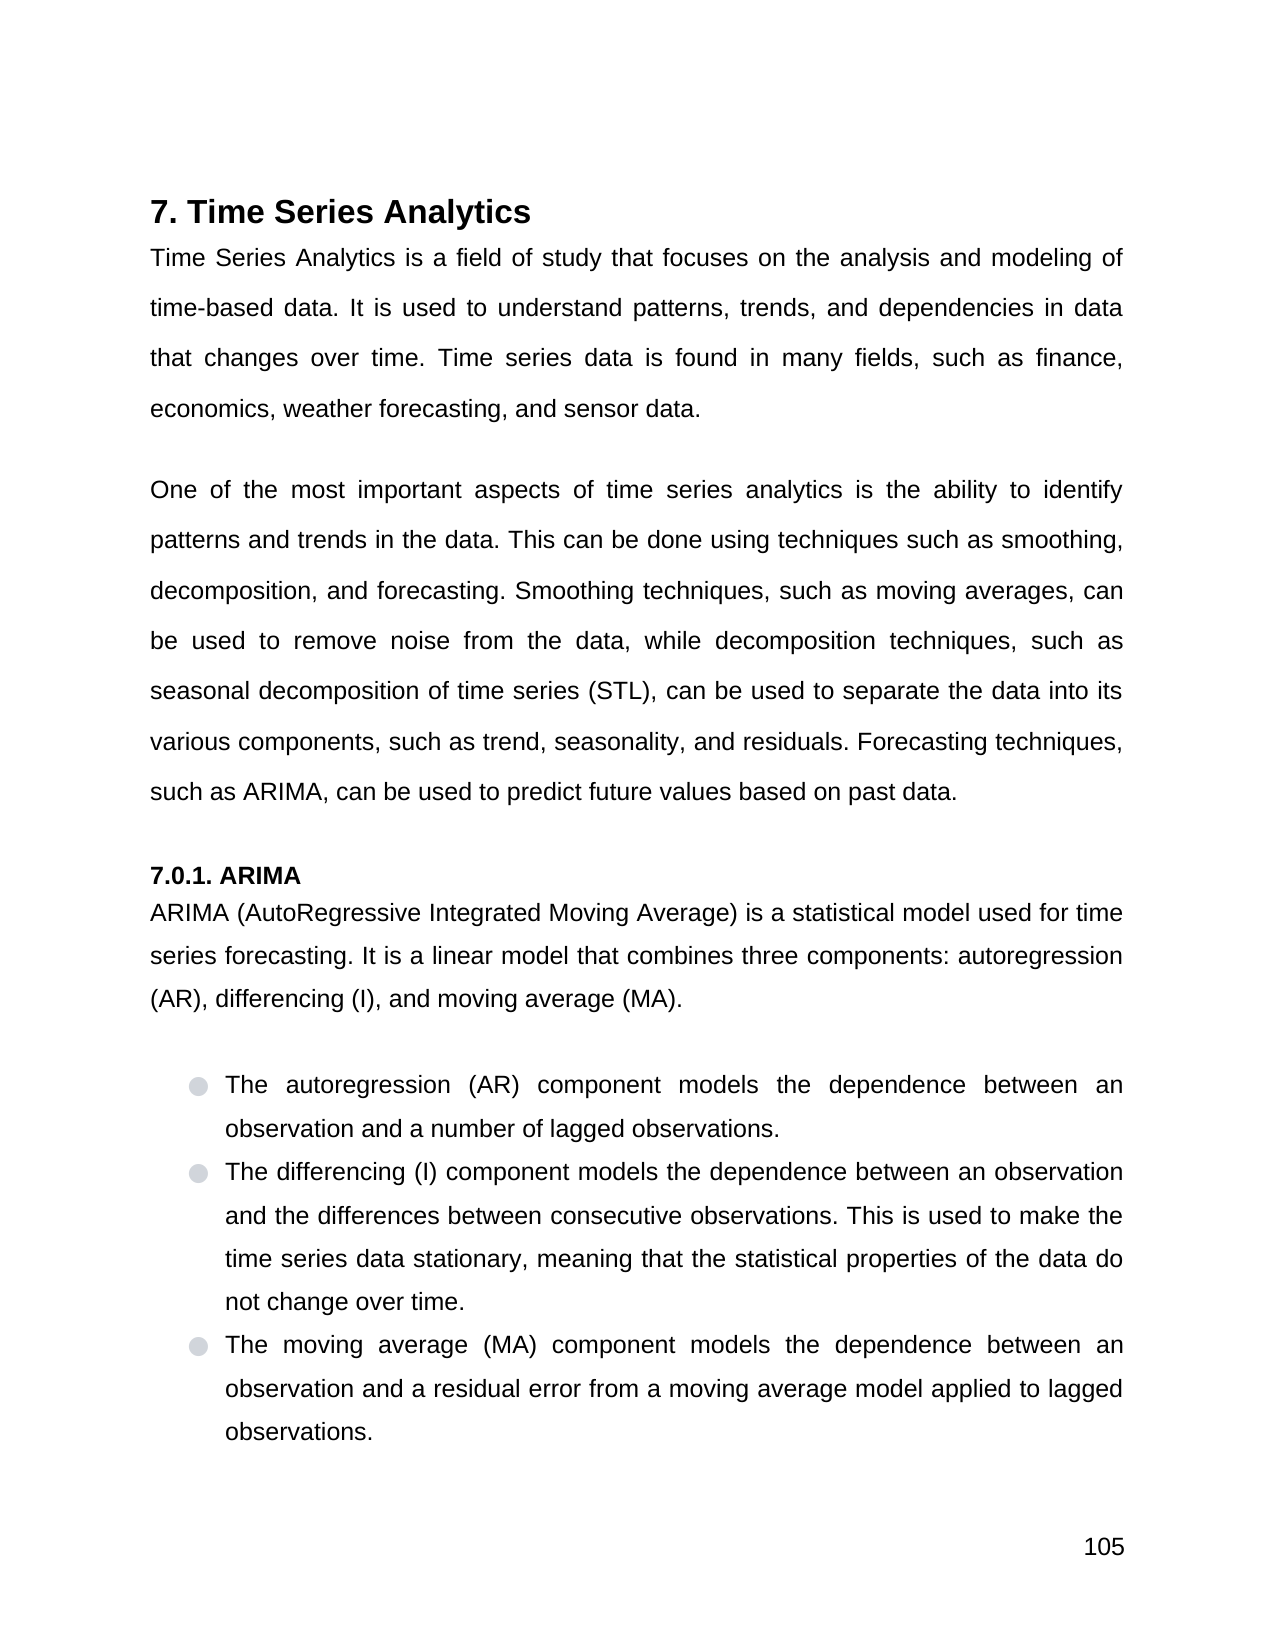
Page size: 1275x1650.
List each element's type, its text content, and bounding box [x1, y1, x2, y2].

text One of the most important aspects of time series analytics is the ability to identify patterns and trends in the data. This can be done using techniques such as smoothing, decomposition, and forecasting. Smoothing techniques, such as moving averages, can be used to remove noise from the data, while decomposition techniques, such as seasonal decomposition of time series (STL), can be used to separate the data into its various components, such as trend, seasonality, and residuals. Forecasting techniques, such as ARIMA, can be used to predict future values based on past data. [150, 475, 1125, 806]
text ARIMA (AutoRegressive Integrated Moving Average) is a statistical model used for time series forecasting. It is a linear model that combines three components: autoregression (AR), differencing (I), and moving average (MA). [150, 898, 1125, 1013]
list The differencing (I) component models the dependence between an observation and the differences between consecutive observations. This is used to make the time series data stationary, meaning that the statistical properties of the data do not change over time. [187, 1157, 1125, 1316]
subtitle 7. Time Series Analytics [150, 192, 1125, 230]
list The moving average (MA) component models the dependence between an observation and a residual error from a moving average model applied to lagged observations. [187, 1330, 1125, 1446]
text Time Series Analytics is a field of study that focuses on the analysis and modeling of time-based data. It is used to understand patterns, trends, and dependencies in data that changes over time. Time series data is found in many fields, such as finance, economics, weather forecasting, and sensor data. [150, 243, 1125, 422]
subtitle 7.0.1. ARIMA [150, 861, 1125, 889]
list The autoregression (AR) component models the dependence between an observation and a number of lagged observations. [187, 1070, 1125, 1143]
